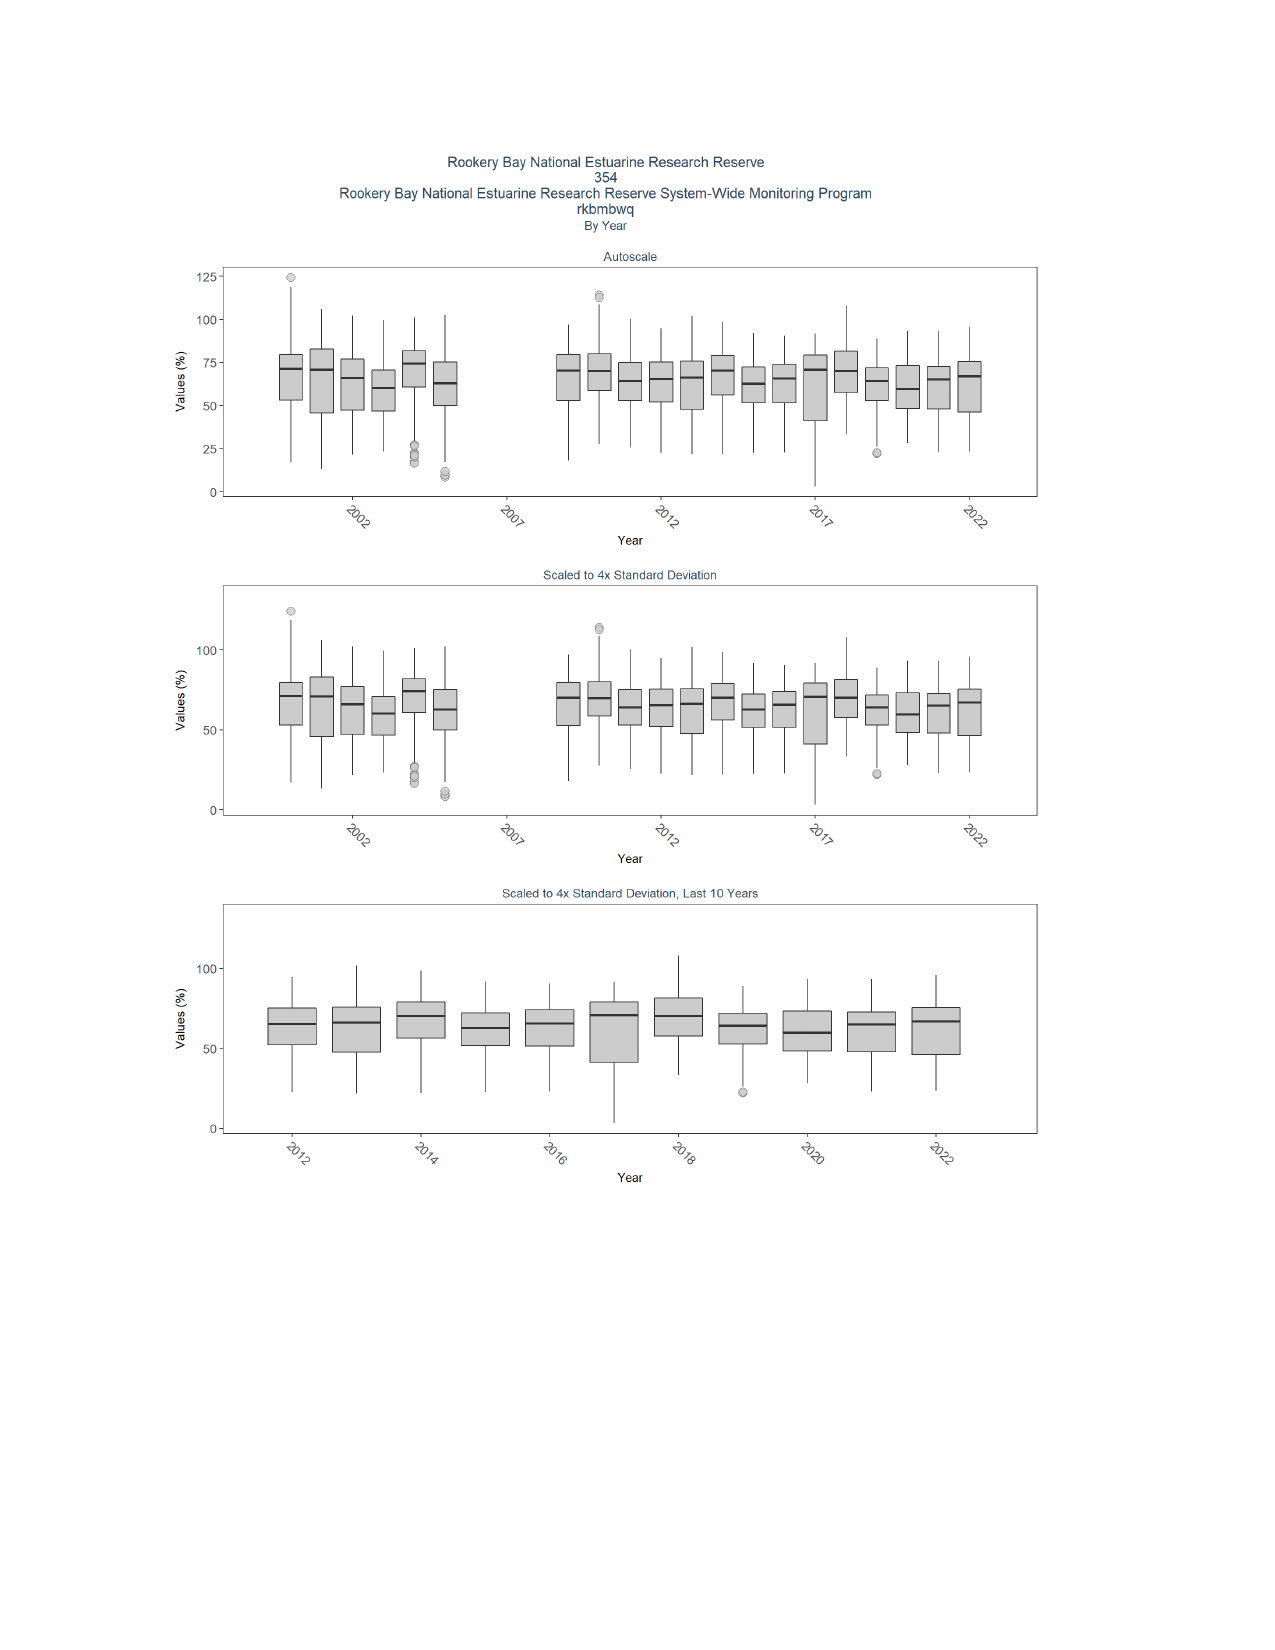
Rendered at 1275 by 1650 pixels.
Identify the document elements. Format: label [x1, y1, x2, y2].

picture [168, 150, 1044, 1200]
